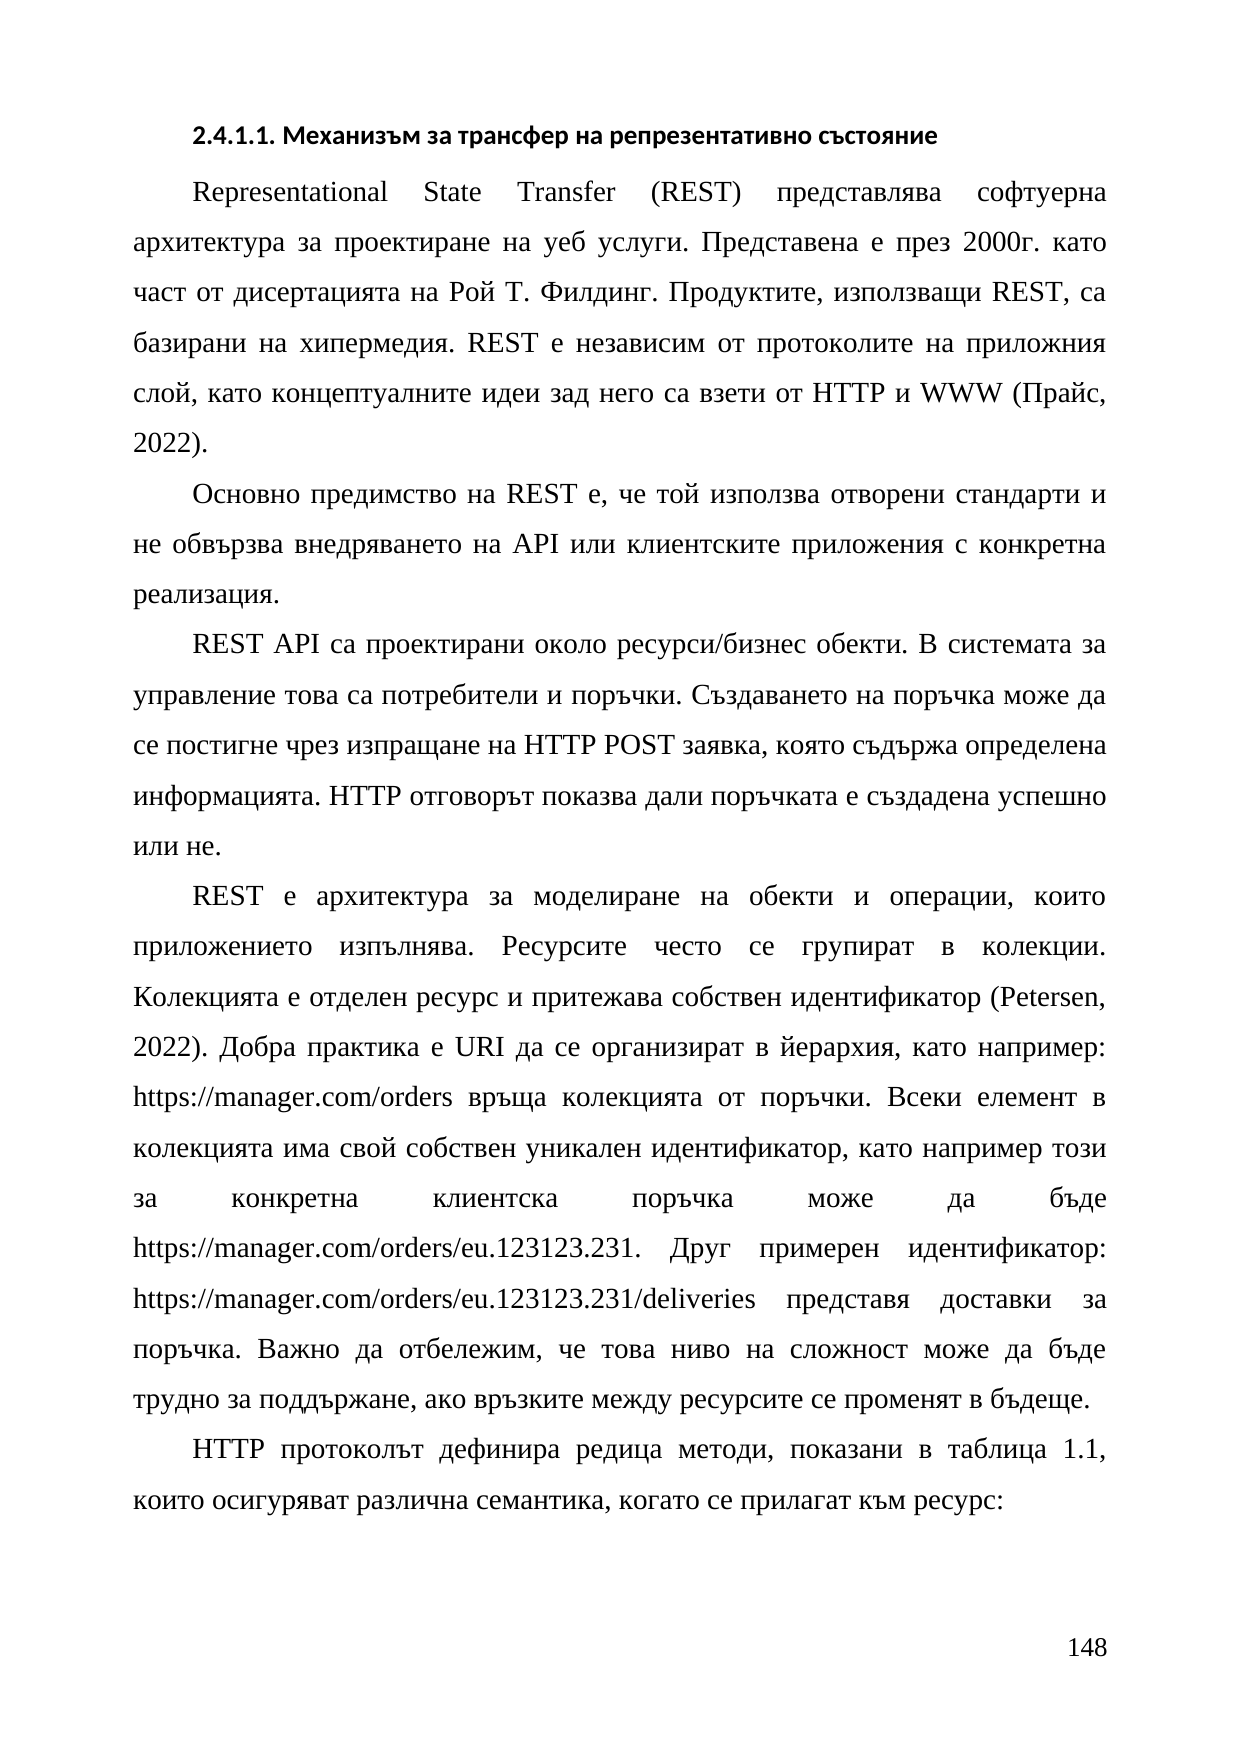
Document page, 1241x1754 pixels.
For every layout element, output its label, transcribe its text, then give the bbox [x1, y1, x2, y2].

subtitle 2.4.1.1. Механизъм за трансфер на репрезентативно състояние [133, 118, 1107, 151]
text REST е архитектура за моделиране на обекти и операции, които приложението изпълнява. Ресурсите често се групират в колекции. Колекцията е отделен ресурс и притежава собствен идентификатор (Petersen, 2022). Добра практика е URI да се организират в йерархия, като например: https://manager.com/orders връща колекцията от поръчки. Всеки елемент в колекцията има свой собствен уникален идентификатор, като например този за конкретна клиентска поръчка може да бъде https://manager.com/orders/eu.123123.231. Друг примерен идентификатор: https://manager.com/orders/eu.123123.231/deliveries представя доставки за поръчка. Важно да отбележим, че това ниво на сложност може да бъде трудно за поддържане, ако връзките между ресурсите се променят в бъдеще. [133, 878, 1107, 1415]
text REST API са проектирани около ресурси/бизнес обекти. В системата за управление това са потребители и поръчки. Създаването на поръчка може да се постигне чрез изпращане на HTTP POST заявка, която съдържа определена информацията. HTTP отговорът показва дали поръчката е създадена успешно или не. [133, 627, 1107, 861]
text Основно предимство на REST е, че той използва отворени стандарти и не обвързва внедряването на API или клиентските приложения с конкретна реализация. [133, 476, 1107, 610]
text Representational State Transfer (REST) представлява софтуерна архитектура за проектиране на уеб услуги. Представена е през 2000г. като част от дисертацията на Рой Т. Филдинг. Продуктите, използващи REST, са базирани на хипермедия. REST е независим от протоколите на приложния слой, като концептуалните идеи зад него са взети от HTTP и WWW (Прайс, 2022). [133, 174, 1107, 459]
text HTTP протоколът дефинира редица методи, показани в таблица 1.1, които осигуряват различна семантика, когато се прилагат към ресурс: [133, 1432, 1107, 1516]
